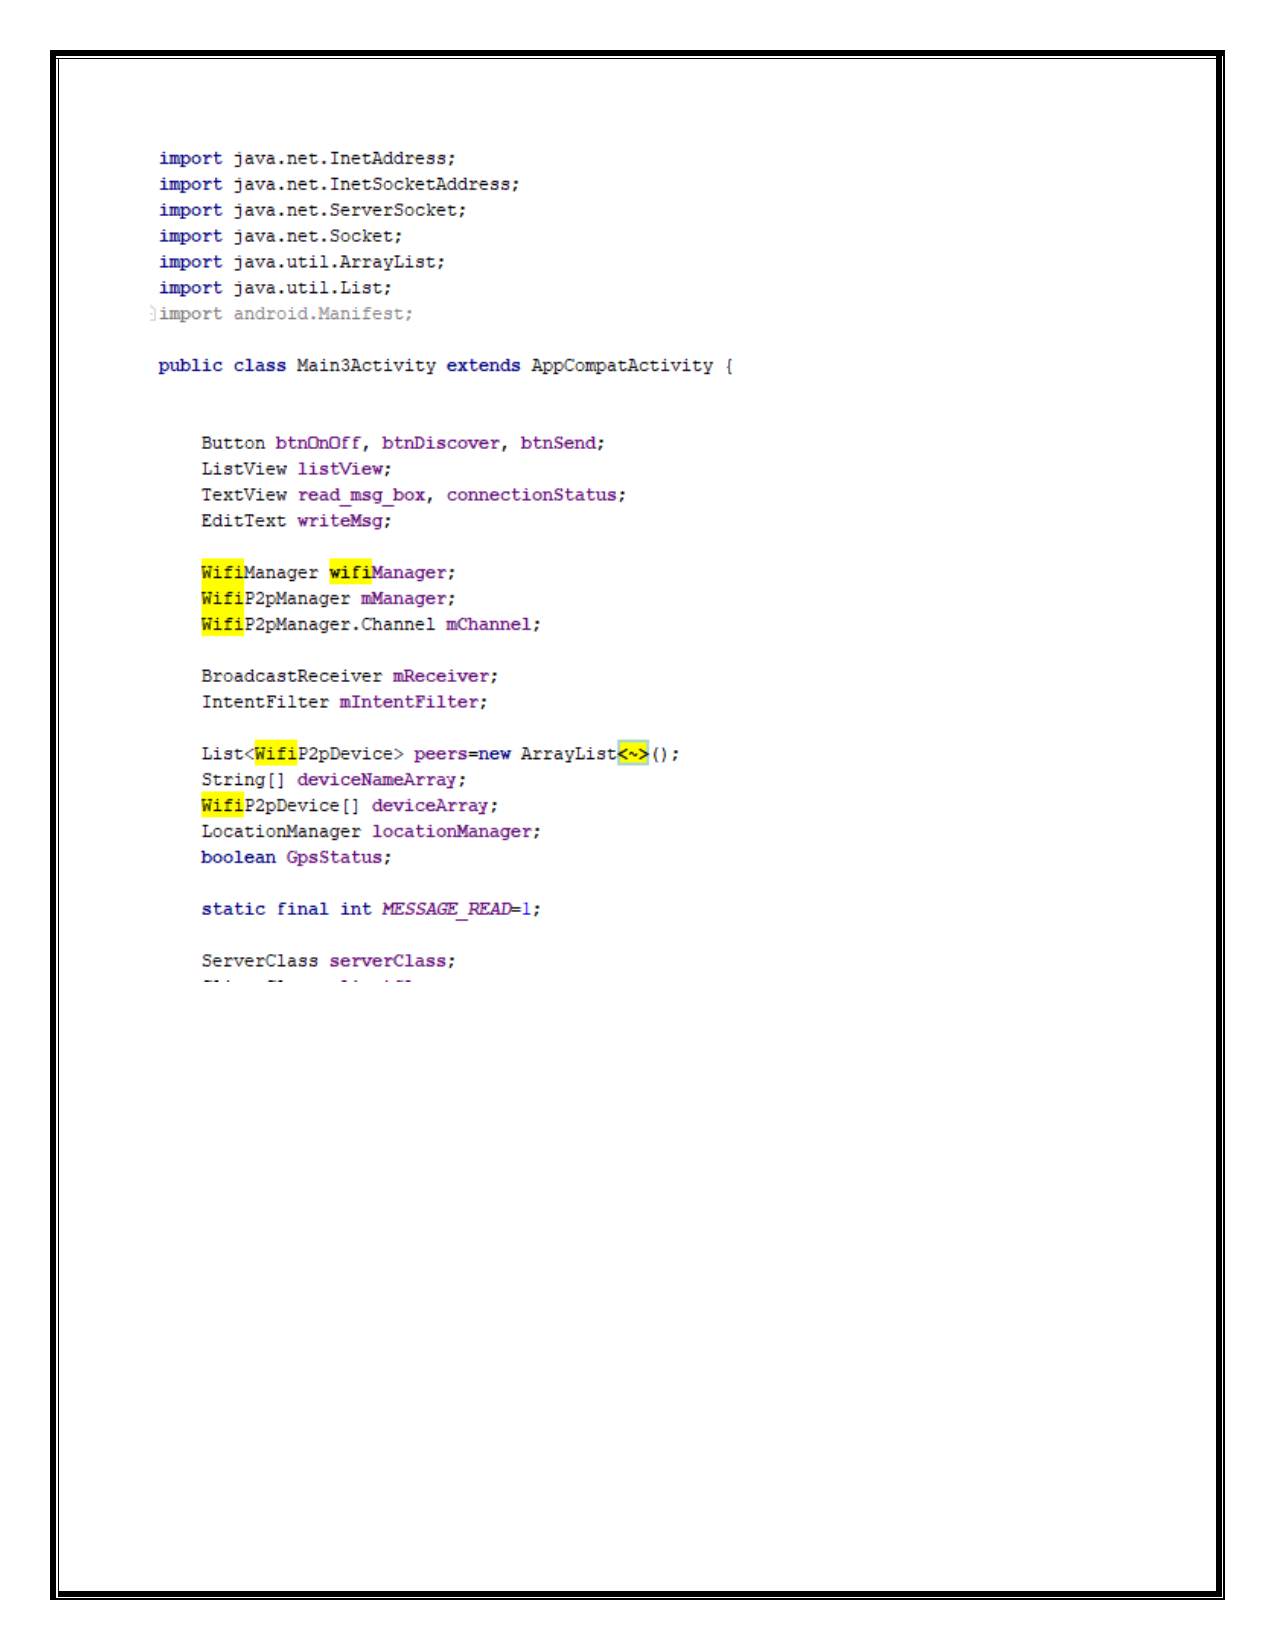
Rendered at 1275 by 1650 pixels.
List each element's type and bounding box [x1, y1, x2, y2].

picture [150, 150, 1125, 982]
